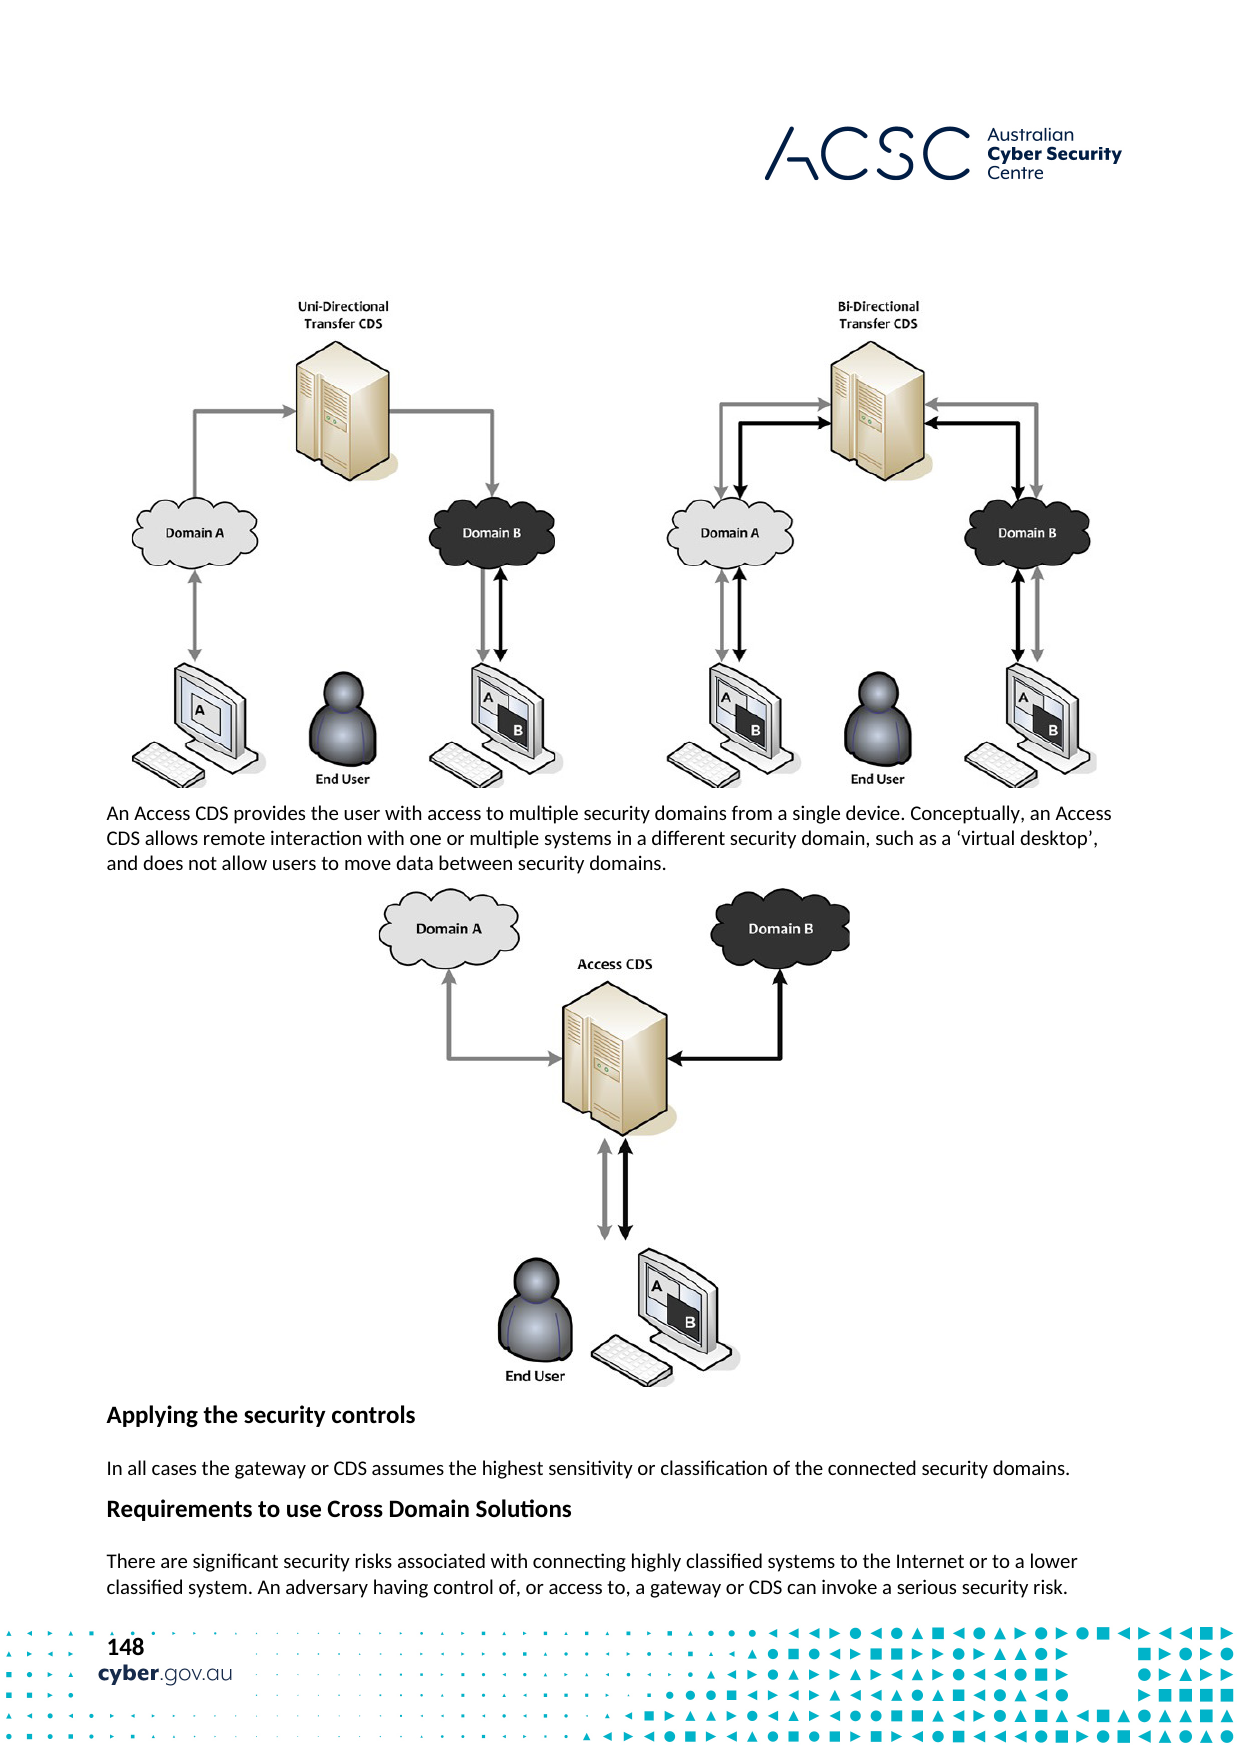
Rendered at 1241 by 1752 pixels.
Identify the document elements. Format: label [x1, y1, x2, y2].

picture [0, 1624, 1237, 1747]
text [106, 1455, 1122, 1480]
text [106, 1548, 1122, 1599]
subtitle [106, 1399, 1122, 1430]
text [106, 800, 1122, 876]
picture [0, 0, 1240, 317]
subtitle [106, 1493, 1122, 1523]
